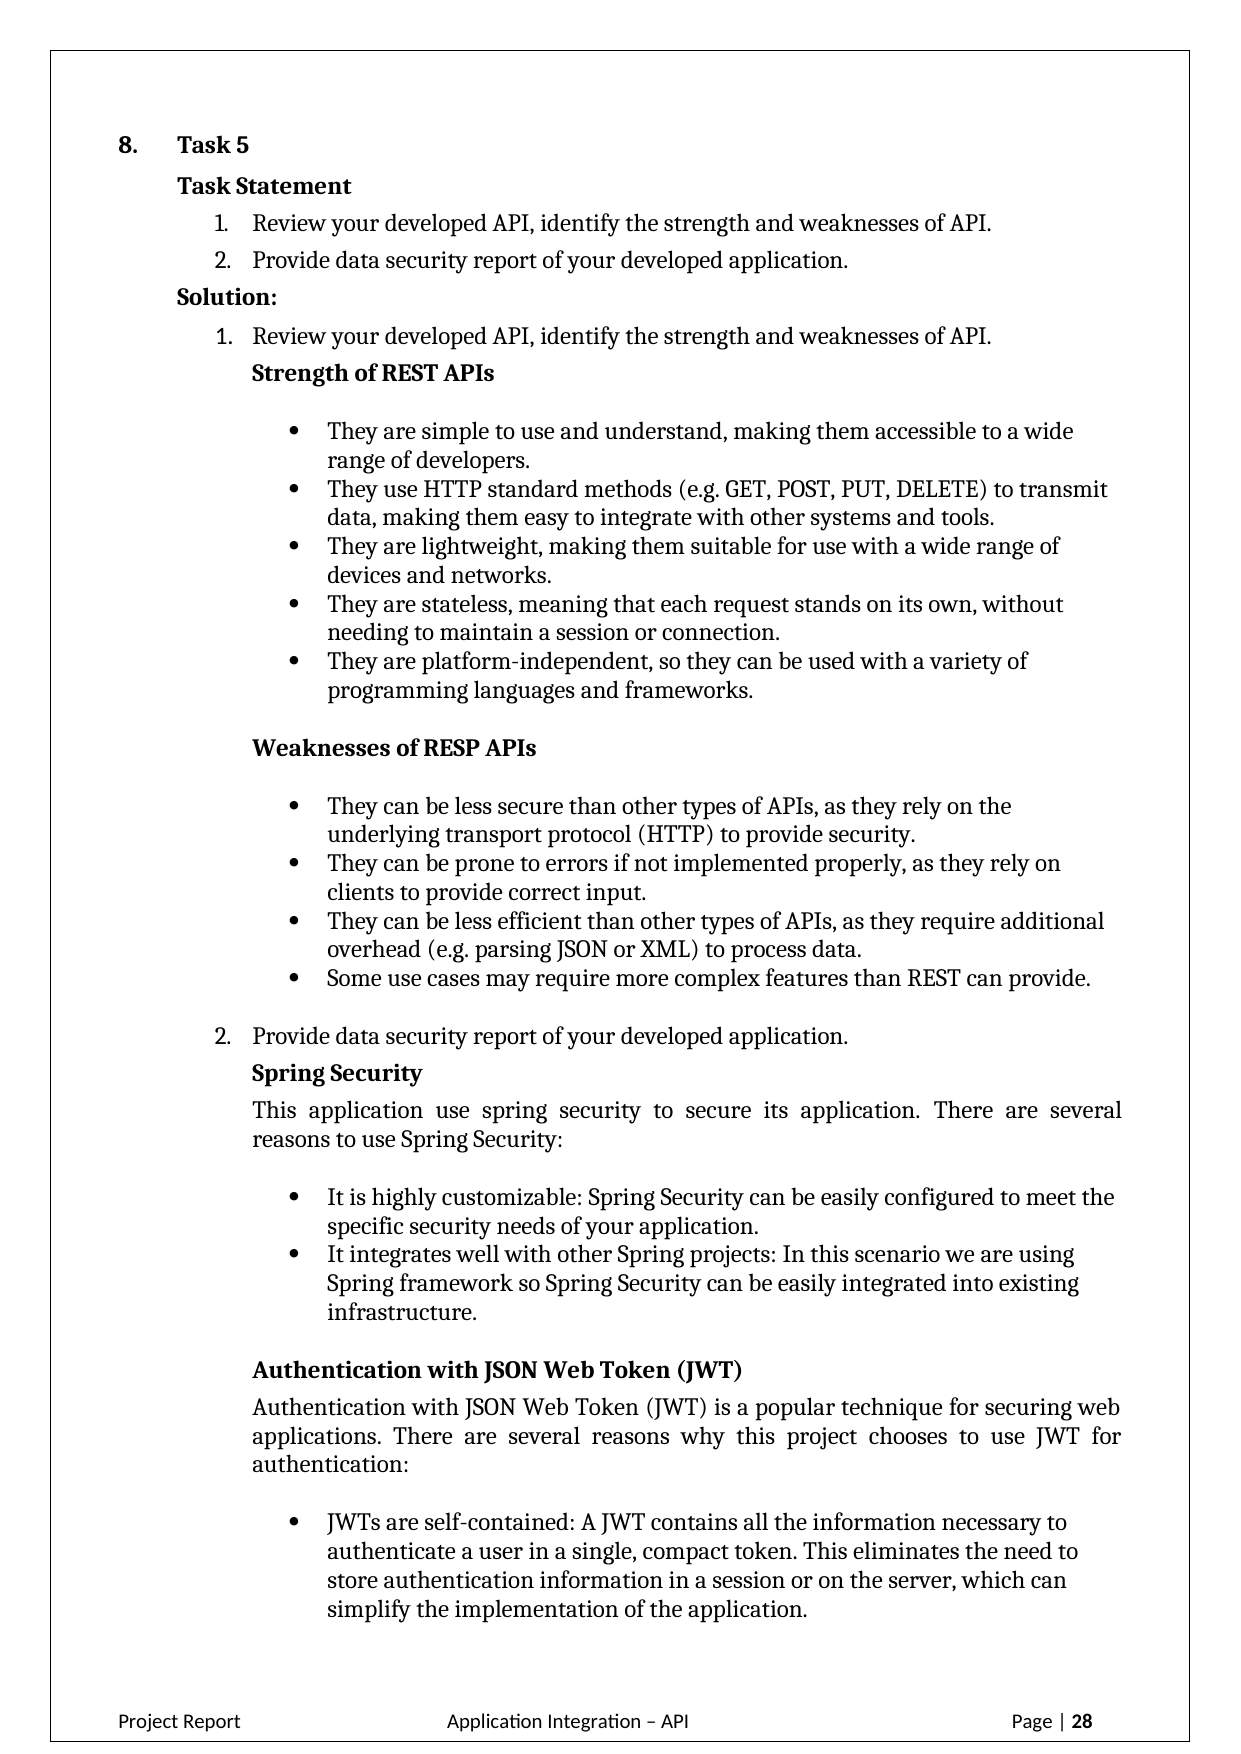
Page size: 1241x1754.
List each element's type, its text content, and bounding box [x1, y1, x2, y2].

list They are platform-independent, so they can be used with a variety of programming languages and frameworks. [289, 647, 1122, 704]
list They are stateless, meaning that each request stands on its own, without needing to maintain a session or connection. [289, 589, 1122, 647]
list It is highly customizable: Spring Security can be easily configured to meet the specific security needs of your application. [289, 1183, 1122, 1240]
list They can be prone to errors if not implemented properly, as they rely on clients to provide correct input. [289, 849, 1122, 907]
text Task Statement [118, 172, 1122, 201]
list They are lightweight, making them suitable for use with a wide range of devices and networks. [289, 532, 1122, 589]
list They can be less secure than other types of APIs, as they rely on the underlying transport protocol (HTTP) to provide security. [289, 792, 1122, 849]
list Review your developed API, identify the strength and weaknesses of API. [214, 320, 1122, 351]
text This application use spring security to secure its application. There are several reasons to use Spring Security: [252, 1096, 1122, 1154]
list Provide data security report of your developed application. [214, 1022, 1122, 1051]
list Review your developed API, identify the strength and weaknesses of API. [214, 209, 1122, 238]
list They use HTTP standard methods (e.g. GET, POST, PUT, DELETE) to transmit data, making them easy to integrate with other systems and tools. [289, 474, 1122, 532]
text Spring Security [252, 1059, 1122, 1088]
list Some use cases may require more complex features than REST can provide. [289, 964, 1122, 993]
text Task 5 [118, 126, 1122, 159]
text Authentication with JSON Web Token (JWT) [252, 1356, 1122, 1384]
list It integrates well with other Spring projects: In this scenario we are using Spring framework so Spring Security can be easily integrated into existing infrastructure. [289, 1240, 1122, 1327]
list JWTs are self-contained: A JWT contains all the information necessary to authenticate a user in a single, compact token. This eliminates the need to store authentication information in a session or on the server, which can simplify the implementation of the application. [289, 1508, 1122, 1623]
text Solution: [177, 283, 1122, 312]
list Provide data security report of your developed application. [214, 246, 1122, 275]
text Weaknesses of RESP APIs [252, 734, 1122, 762]
list They can be less efficient than other types of APIs, as they require additional overhead (e.g. parsing JSON or XML) to process data. [289, 907, 1122, 964]
text Authentication with JSON Web Token (JWT) is a popular technique for securing web applications. There are several reasons why this project chooses to use JWT for authentication: [252, 1393, 1122, 1479]
list They are simple to use and understand, making them accessible to a wide range of developers. [289, 417, 1122, 474]
text Strength of REST APIs [252, 359, 1122, 388]
